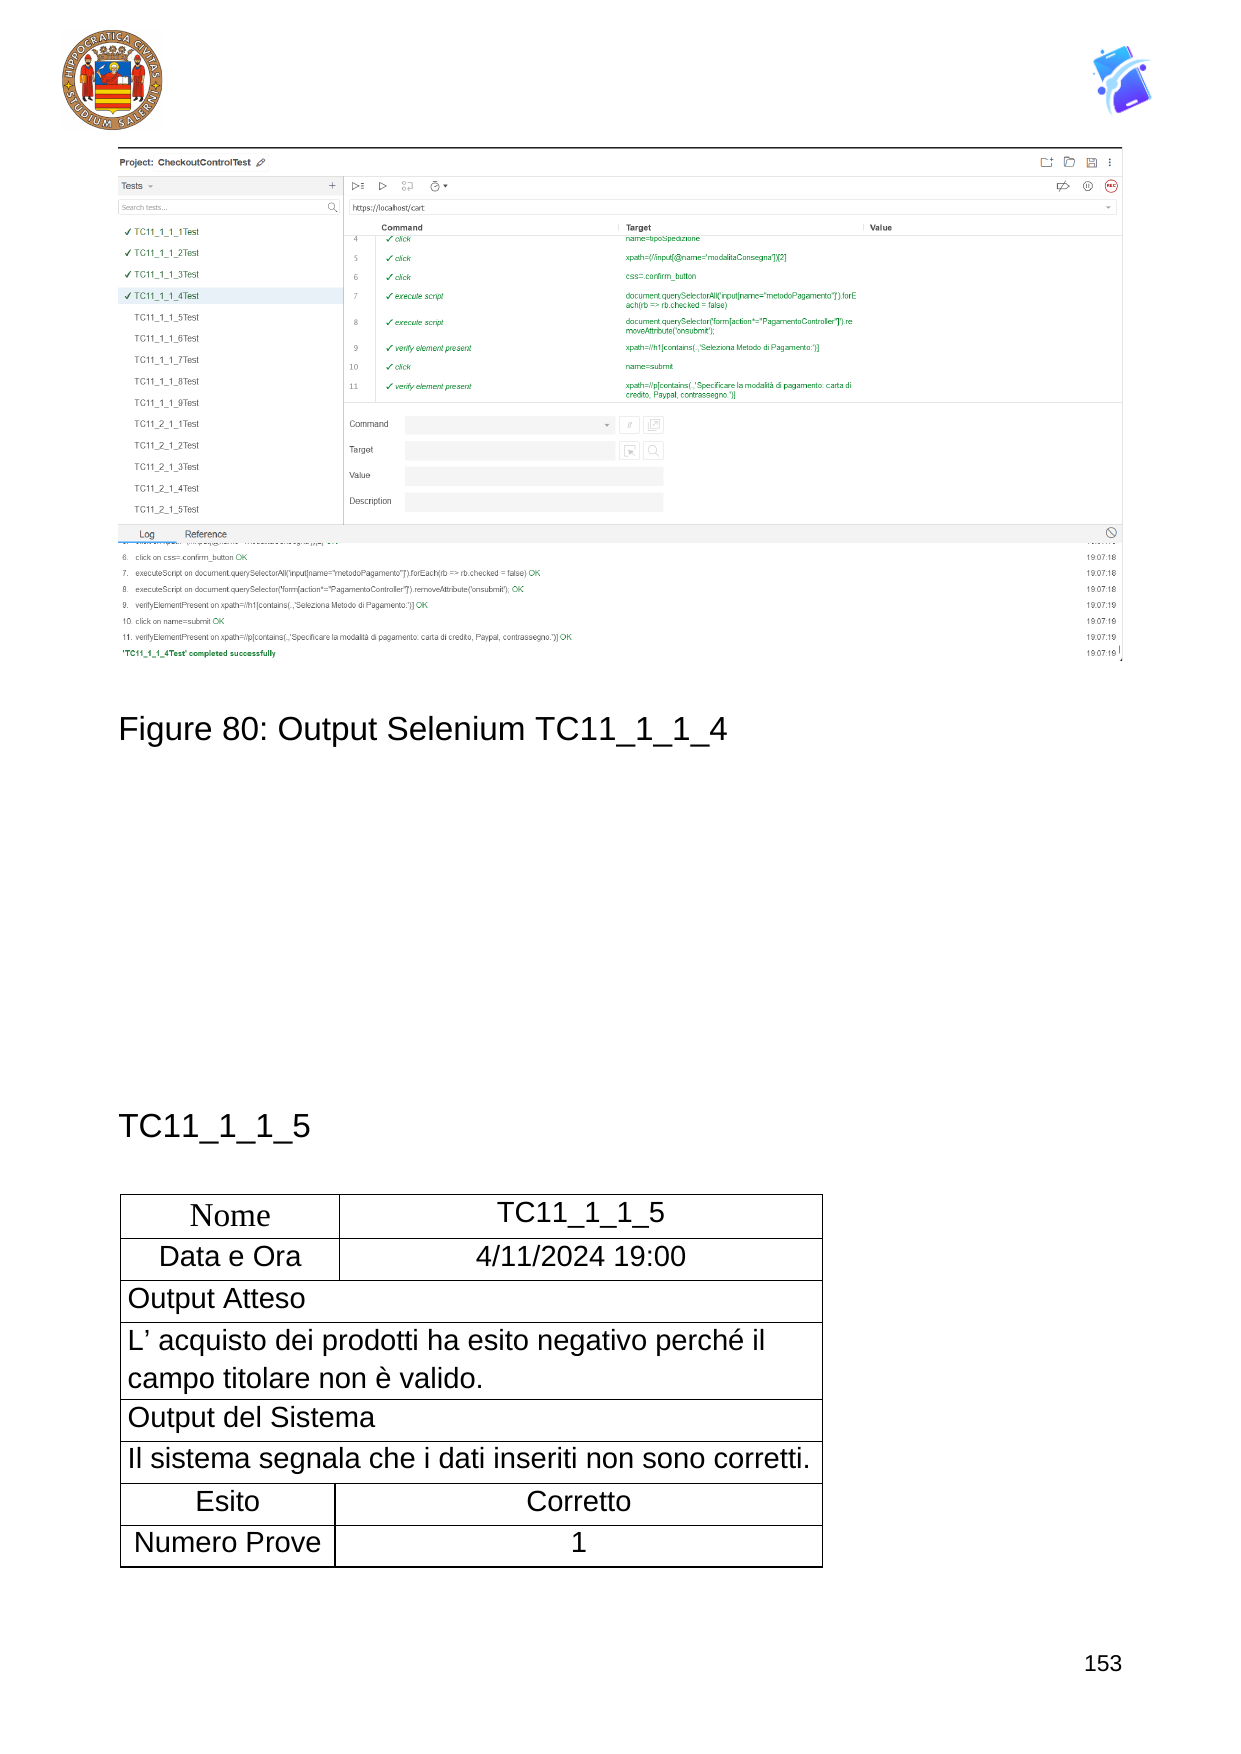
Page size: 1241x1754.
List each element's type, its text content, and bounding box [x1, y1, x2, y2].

text Figure 80: Output Selenium TC11_1_1_4 [118, 708, 1122, 747]
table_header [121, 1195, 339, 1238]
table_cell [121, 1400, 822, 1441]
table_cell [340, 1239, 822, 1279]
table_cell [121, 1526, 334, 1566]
picture [61, 29, 163, 131]
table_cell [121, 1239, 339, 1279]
text TC11_1_1_5 [118, 1106, 1122, 1144]
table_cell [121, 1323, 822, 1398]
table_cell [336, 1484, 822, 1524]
picture [118, 25, 1178, 661]
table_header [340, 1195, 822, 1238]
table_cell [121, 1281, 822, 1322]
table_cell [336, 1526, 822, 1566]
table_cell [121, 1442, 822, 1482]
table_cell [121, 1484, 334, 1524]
